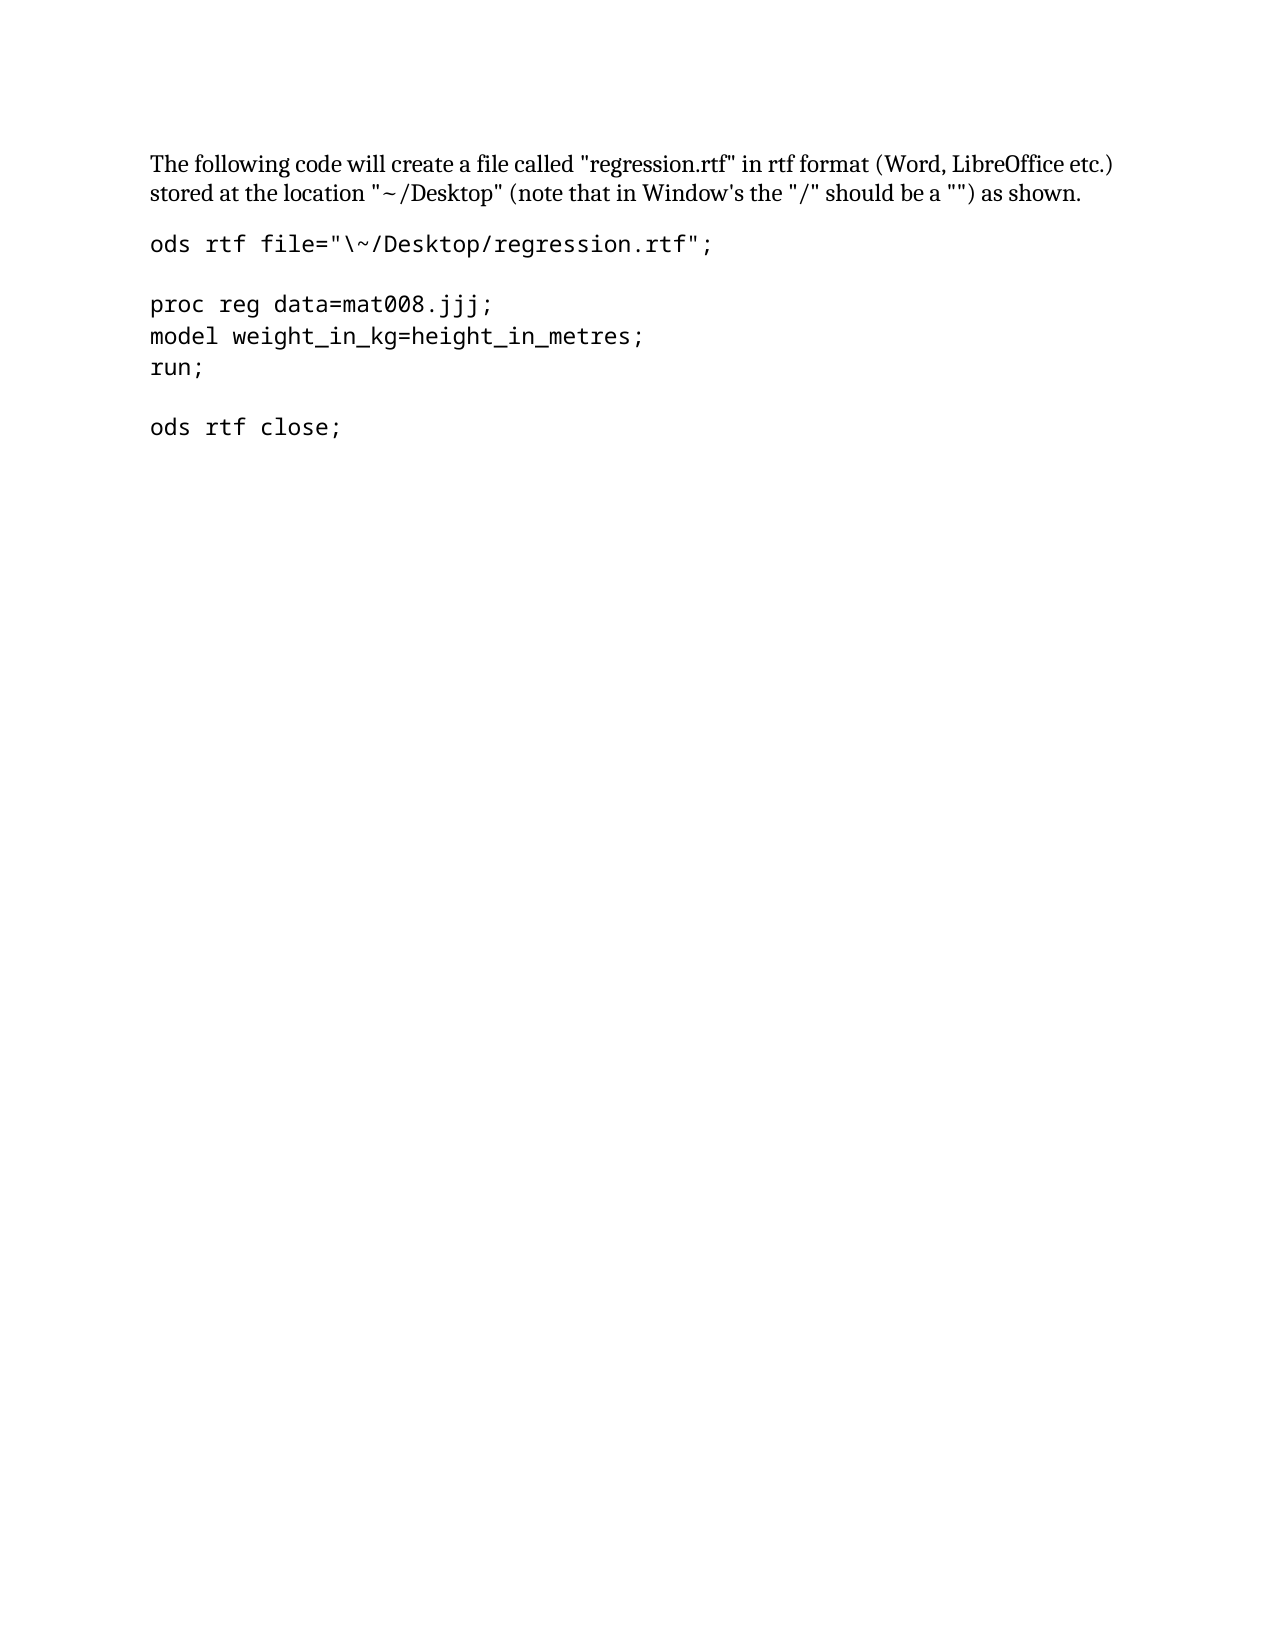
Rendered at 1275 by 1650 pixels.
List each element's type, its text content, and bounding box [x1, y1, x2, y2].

text The following code will create a file called "regression.rtf" in rtf format (Word, LibreOffice etc.) stored at the location "~/Desktop" (note that in Window's the "/" should be a "") as shown. [150, 150, 1125, 207]
text ods rtf file="\~/Desktop/regression.rtf";proc reg data=mat008.jjj;model weight_in_kg=height_in_metres;run;ods rtf close; [150, 228, 1125, 442]
